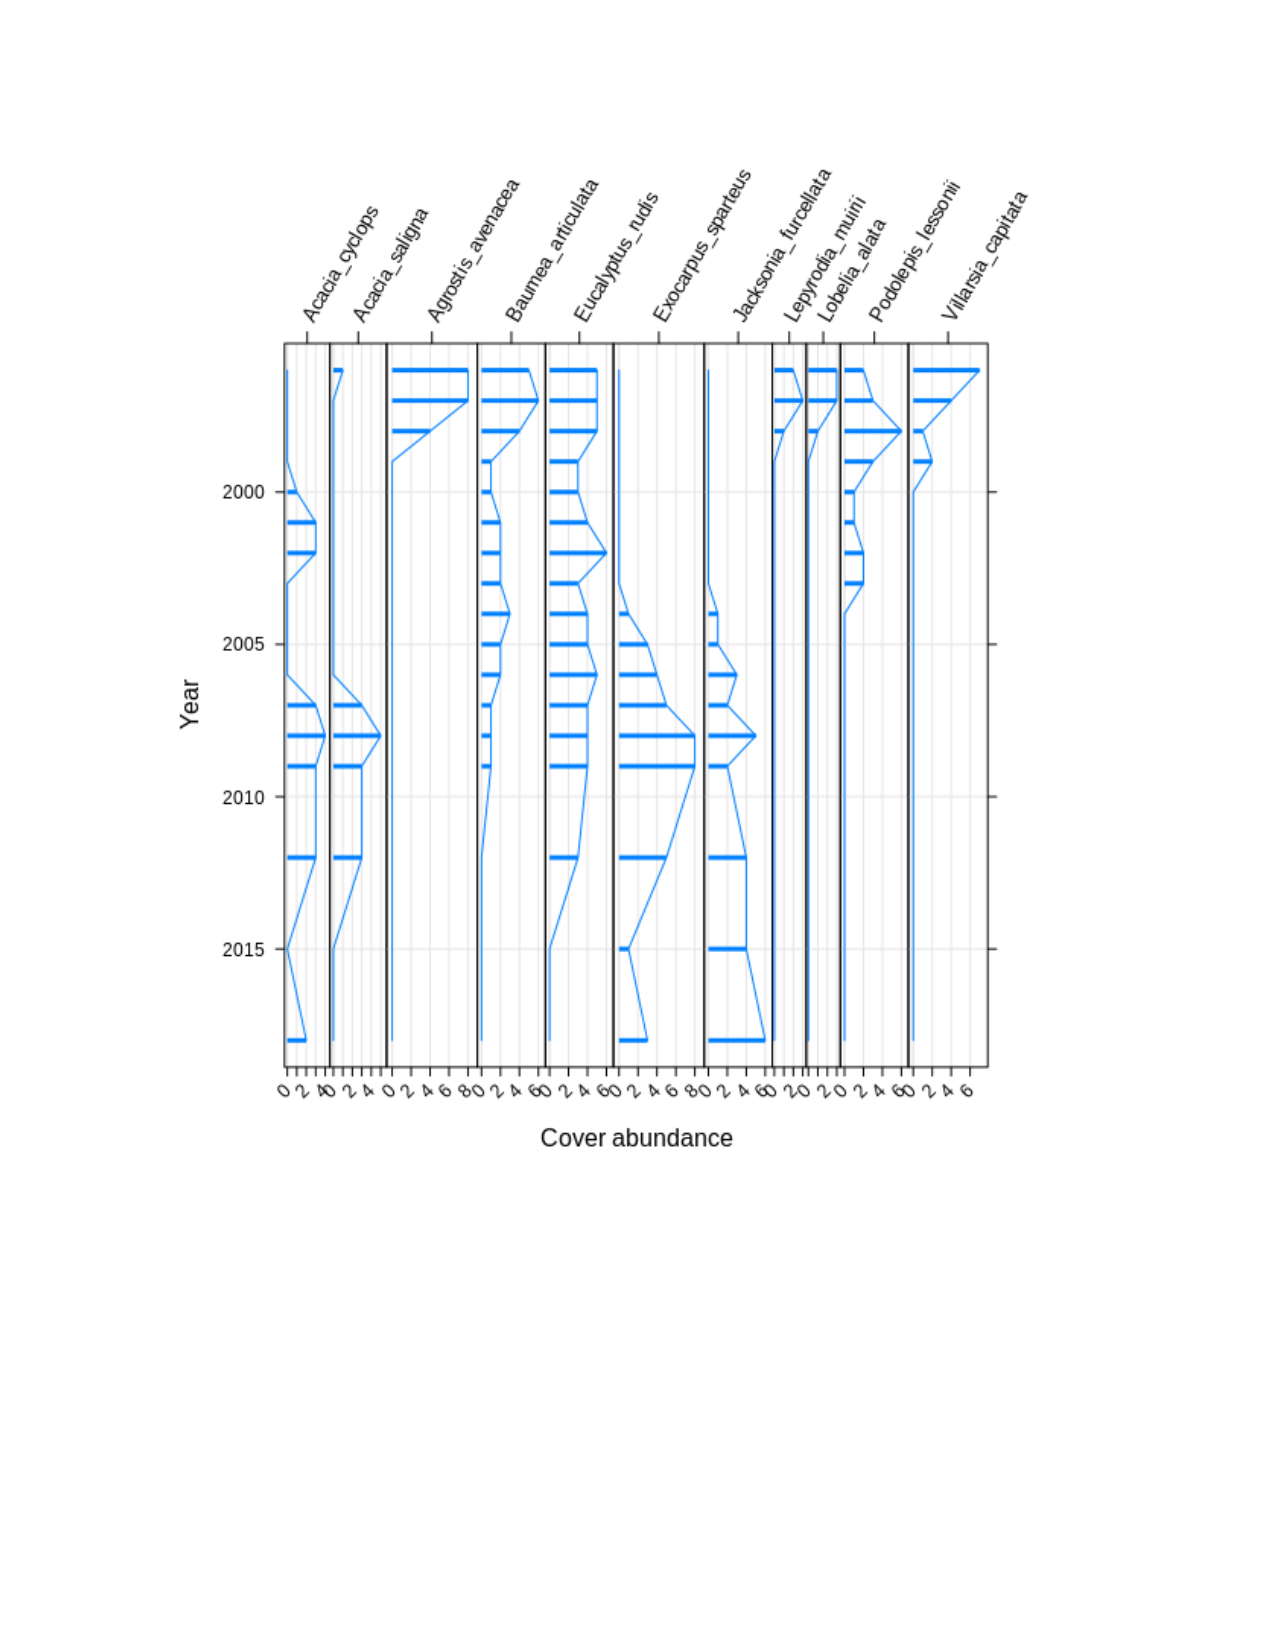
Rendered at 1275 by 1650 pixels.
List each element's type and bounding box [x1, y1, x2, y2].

picture [168, 150, 1044, 1171]
